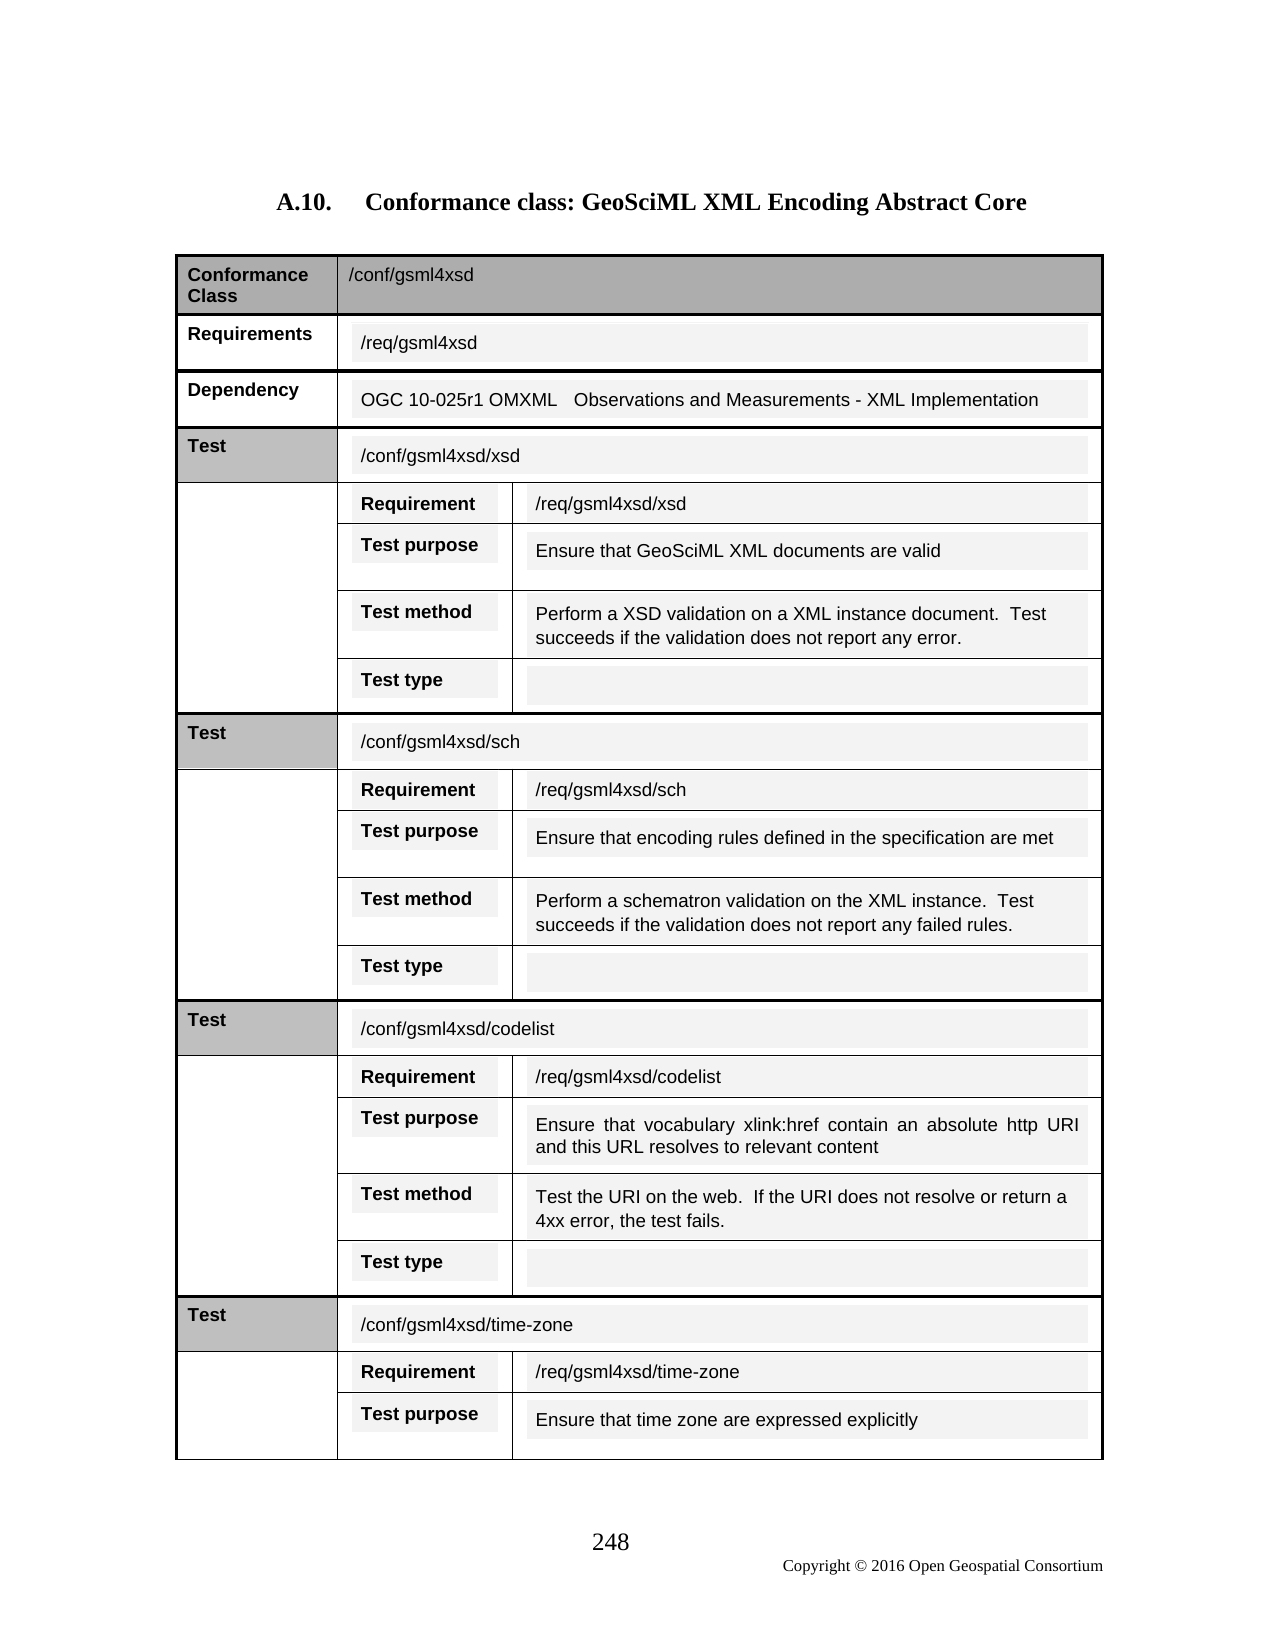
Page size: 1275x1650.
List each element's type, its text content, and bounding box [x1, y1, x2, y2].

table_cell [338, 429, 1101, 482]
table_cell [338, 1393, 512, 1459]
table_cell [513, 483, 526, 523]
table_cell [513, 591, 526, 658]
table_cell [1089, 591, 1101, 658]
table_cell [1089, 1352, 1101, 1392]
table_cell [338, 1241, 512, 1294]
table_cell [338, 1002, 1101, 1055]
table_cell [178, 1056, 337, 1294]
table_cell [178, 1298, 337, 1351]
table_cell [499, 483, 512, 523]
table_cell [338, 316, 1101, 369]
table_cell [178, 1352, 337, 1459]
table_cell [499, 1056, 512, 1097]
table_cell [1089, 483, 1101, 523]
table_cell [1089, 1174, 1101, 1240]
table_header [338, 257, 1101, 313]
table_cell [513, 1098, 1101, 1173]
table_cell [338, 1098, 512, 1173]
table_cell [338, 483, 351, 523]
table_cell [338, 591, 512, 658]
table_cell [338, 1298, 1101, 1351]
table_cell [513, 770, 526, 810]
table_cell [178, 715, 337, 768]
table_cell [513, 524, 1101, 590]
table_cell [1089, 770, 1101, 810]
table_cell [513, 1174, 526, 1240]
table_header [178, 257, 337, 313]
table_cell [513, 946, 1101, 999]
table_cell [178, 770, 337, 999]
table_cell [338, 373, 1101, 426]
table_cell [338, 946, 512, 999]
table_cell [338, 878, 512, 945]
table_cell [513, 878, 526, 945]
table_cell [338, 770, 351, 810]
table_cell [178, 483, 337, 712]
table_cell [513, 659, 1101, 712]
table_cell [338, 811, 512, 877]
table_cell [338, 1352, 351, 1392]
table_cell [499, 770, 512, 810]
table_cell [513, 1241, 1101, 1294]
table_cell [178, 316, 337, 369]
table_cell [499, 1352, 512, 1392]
text Conformance class: GeoSciML XML Encoding Abstract Core [276, 187, 1034, 216]
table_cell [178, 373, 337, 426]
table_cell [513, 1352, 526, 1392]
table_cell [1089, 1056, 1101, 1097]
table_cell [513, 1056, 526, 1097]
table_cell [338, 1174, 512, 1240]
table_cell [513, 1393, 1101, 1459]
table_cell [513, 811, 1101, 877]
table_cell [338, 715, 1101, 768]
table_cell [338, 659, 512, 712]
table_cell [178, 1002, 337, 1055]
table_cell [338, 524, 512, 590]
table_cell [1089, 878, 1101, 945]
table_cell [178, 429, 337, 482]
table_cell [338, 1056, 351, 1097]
